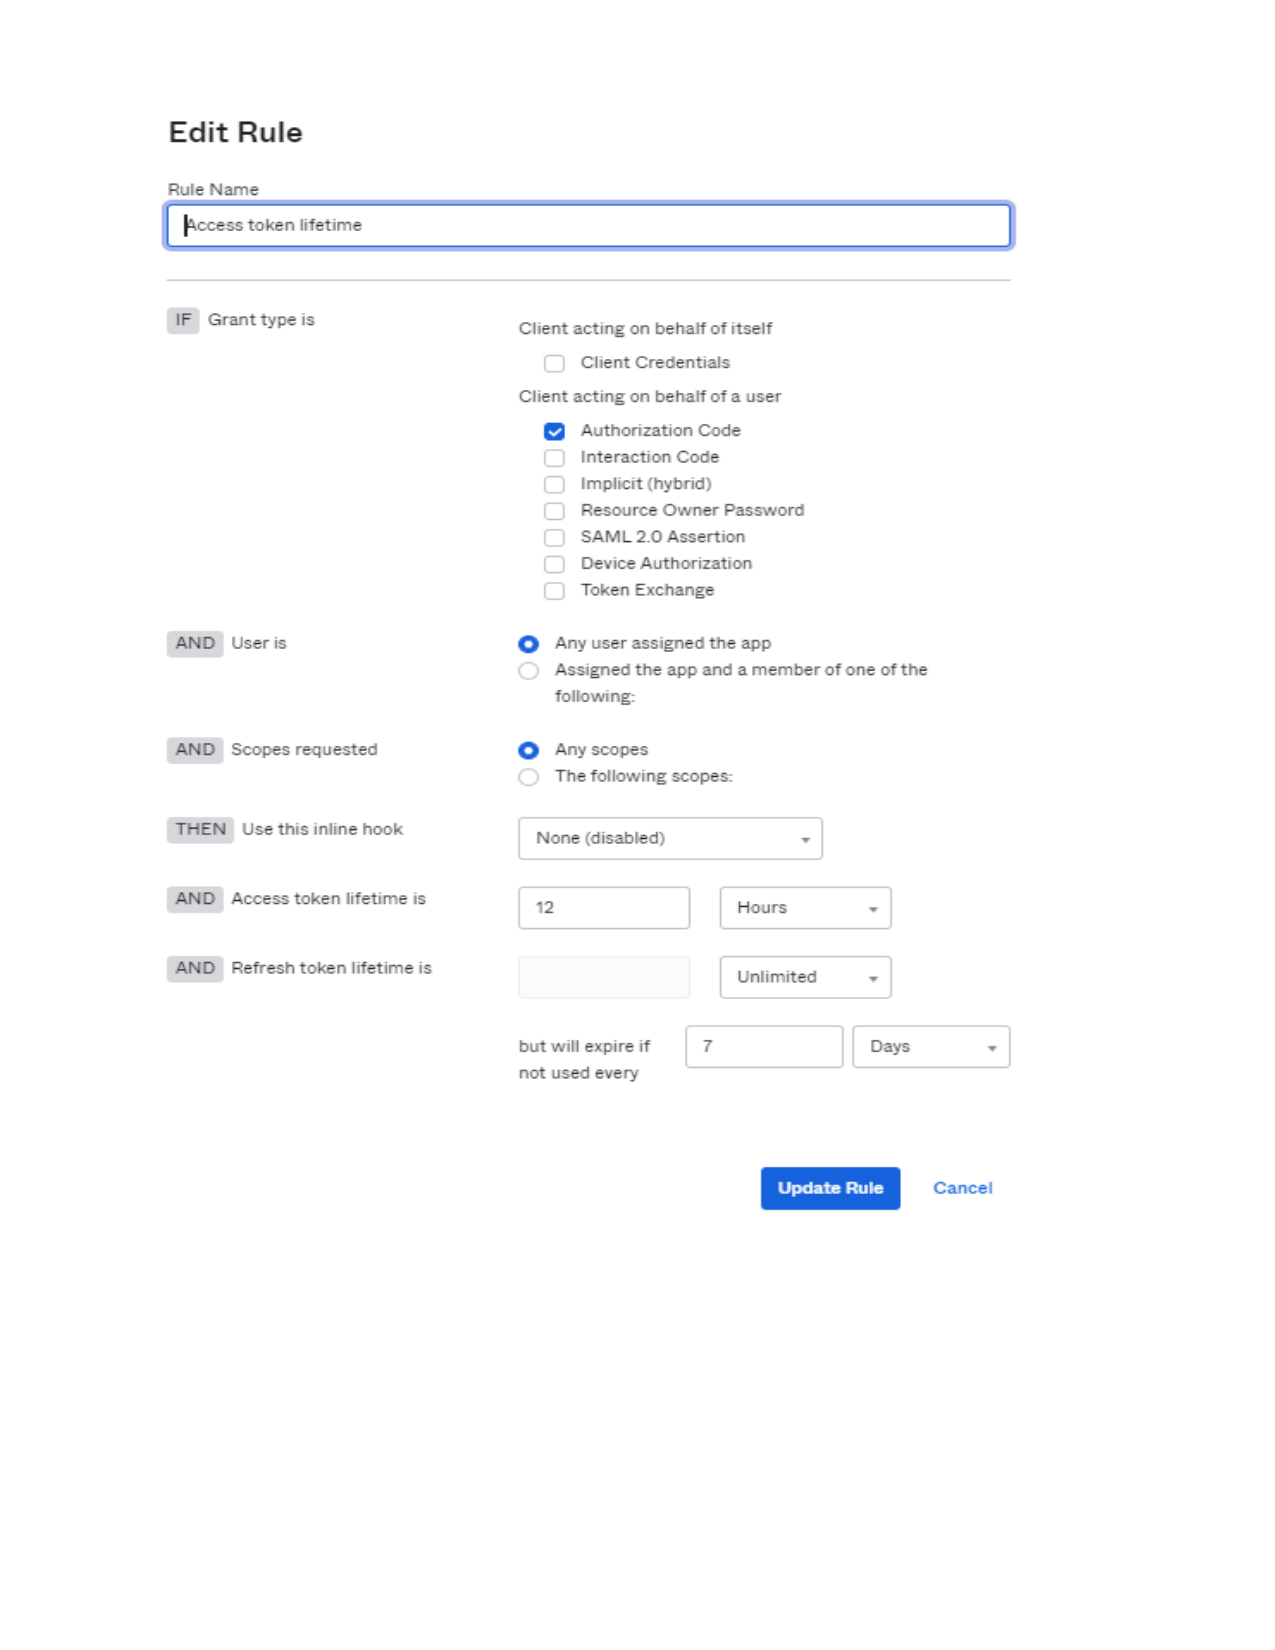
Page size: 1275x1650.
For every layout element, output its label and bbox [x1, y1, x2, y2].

picture [150, 101, 1037, 1222]
